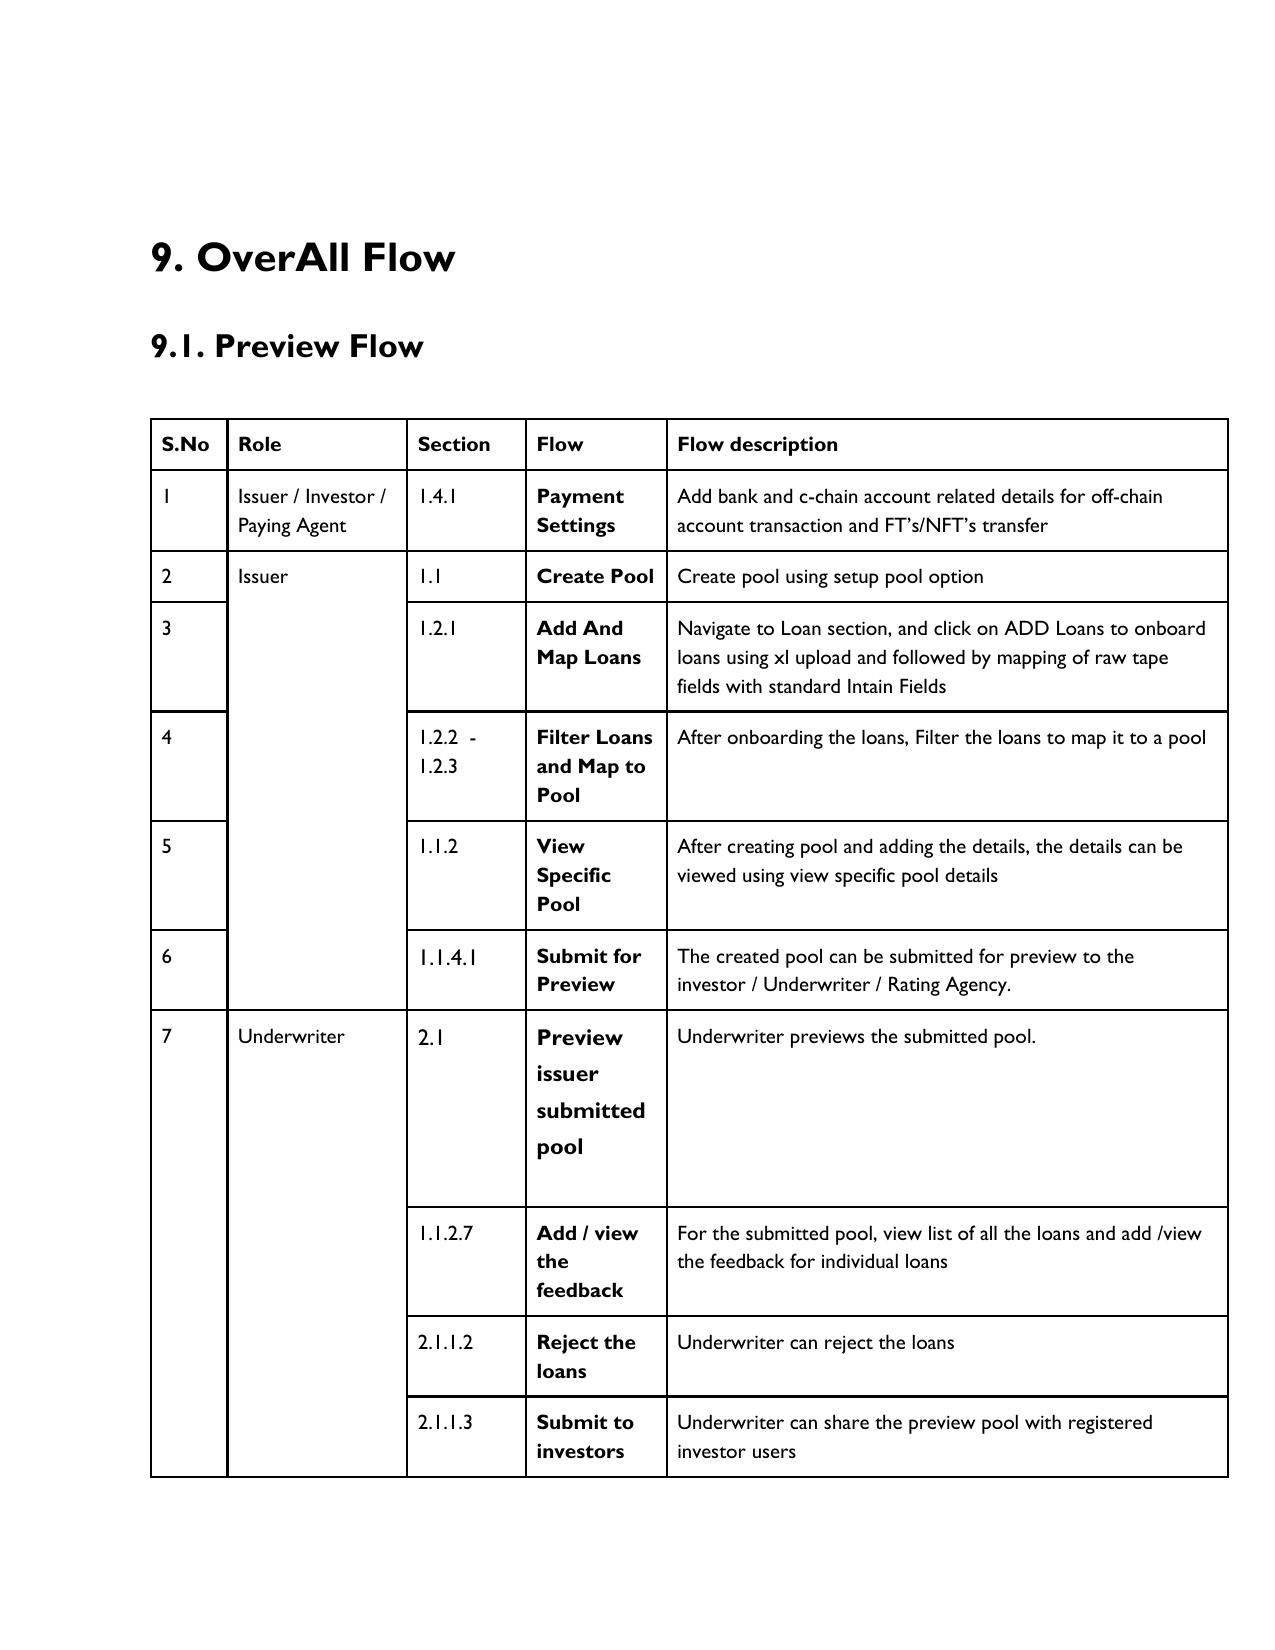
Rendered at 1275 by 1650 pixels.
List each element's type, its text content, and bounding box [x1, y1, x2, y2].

table_cell 2.1.1.2 [408, 1317, 525, 1395]
table_cell Preview issuer submitted pool [527, 1011, 666, 1206]
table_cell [668, 1208, 1227, 1315]
table_cell Underwriter can reject the loans [668, 1317, 1227, 1395]
table_cell Payment Settings [527, 471, 666, 549]
table_cell Create Pool [527, 552, 666, 601]
table_cell After onboarding the loans, Filter the loans to map it to a pool [668, 713, 1227, 819]
table_cell The created pool can be submitted for preview to the investor / Underwriter / Rating Agency. [668, 931, 1227, 1009]
table_cell 1.4.1 [408, 471, 525, 549]
table_cell 2.1.1.3 [408, 1398, 525, 1476]
table_cell Navigate to Loan section, and click on ADD Loans to onboard loans using xl upload and followed by mapping of raw tape fields with standard Intain Fields [668, 603, 1227, 710]
table_header Flow [527, 420, 666, 469]
table_cell 1 [152, 471, 226, 549]
table_cell 1.1 [408, 552, 525, 601]
table_cell 1.1.2.7 [408, 1208, 525, 1315]
table_header Section [408, 420, 525, 469]
table_cell 4 [152, 713, 226, 819]
table_cell Submit for Preview [527, 931, 666, 1009]
table_header Role [229, 420, 406, 469]
table_cell Underwriter [229, 1011, 406, 1476]
table_cell Submit to investors [527, 1398, 666, 1476]
table_cell 2 [152, 552, 226, 601]
table_header S.No [152, 420, 226, 469]
table_cell 1.2.2 - 1.2.3 [408, 713, 525, 819]
table_cell 6 [152, 931, 226, 1009]
table_cell 7 [152, 1011, 226, 1476]
table_cell 1.1.2 [408, 822, 525, 929]
table_cell 1.1.4.1 [408, 931, 525, 1009]
table_cell View Specific Pool [527, 822, 666, 929]
table_cell Add bank and c-chain account related details for off-chain account transaction and FT’s/NFT’s transfer [668, 471, 1227, 549]
table_cell Filter Loans and Map to Pool [527, 713, 666, 819]
table_cell Issuer [229, 552, 406, 1009]
table_cell Underwriter can share the preview pool with registered investor users [668, 1398, 1227, 1476]
table_cell Create pool using setup pool option [668, 552, 1227, 601]
table_cell 3 [152, 603, 226, 710]
table_cell Add And Map Loans [527, 603, 666, 710]
subtitle 9.1. Preview Flow [150, 323, 1125, 369]
table_cell Issuer / Investor / Paying Agent [229, 471, 406, 549]
table_cell Add / view the feedback [527, 1208, 666, 1315]
table_cell Underwriter previews the submitted pool. [668, 1011, 1227, 1206]
table_header Flow description [668, 420, 1227, 469]
table_cell 2.1 [408, 1011, 525, 1206]
table_cell After creating pool and adding the details, the details can be viewed using view specific pool details [668, 822, 1227, 929]
subtitle 9. OverAll Flow [150, 228, 1125, 285]
table_cell 5 [152, 822, 226, 929]
table_cell Reject the loans [527, 1317, 666, 1395]
table_cell 1.2.1 [408, 603, 525, 710]
